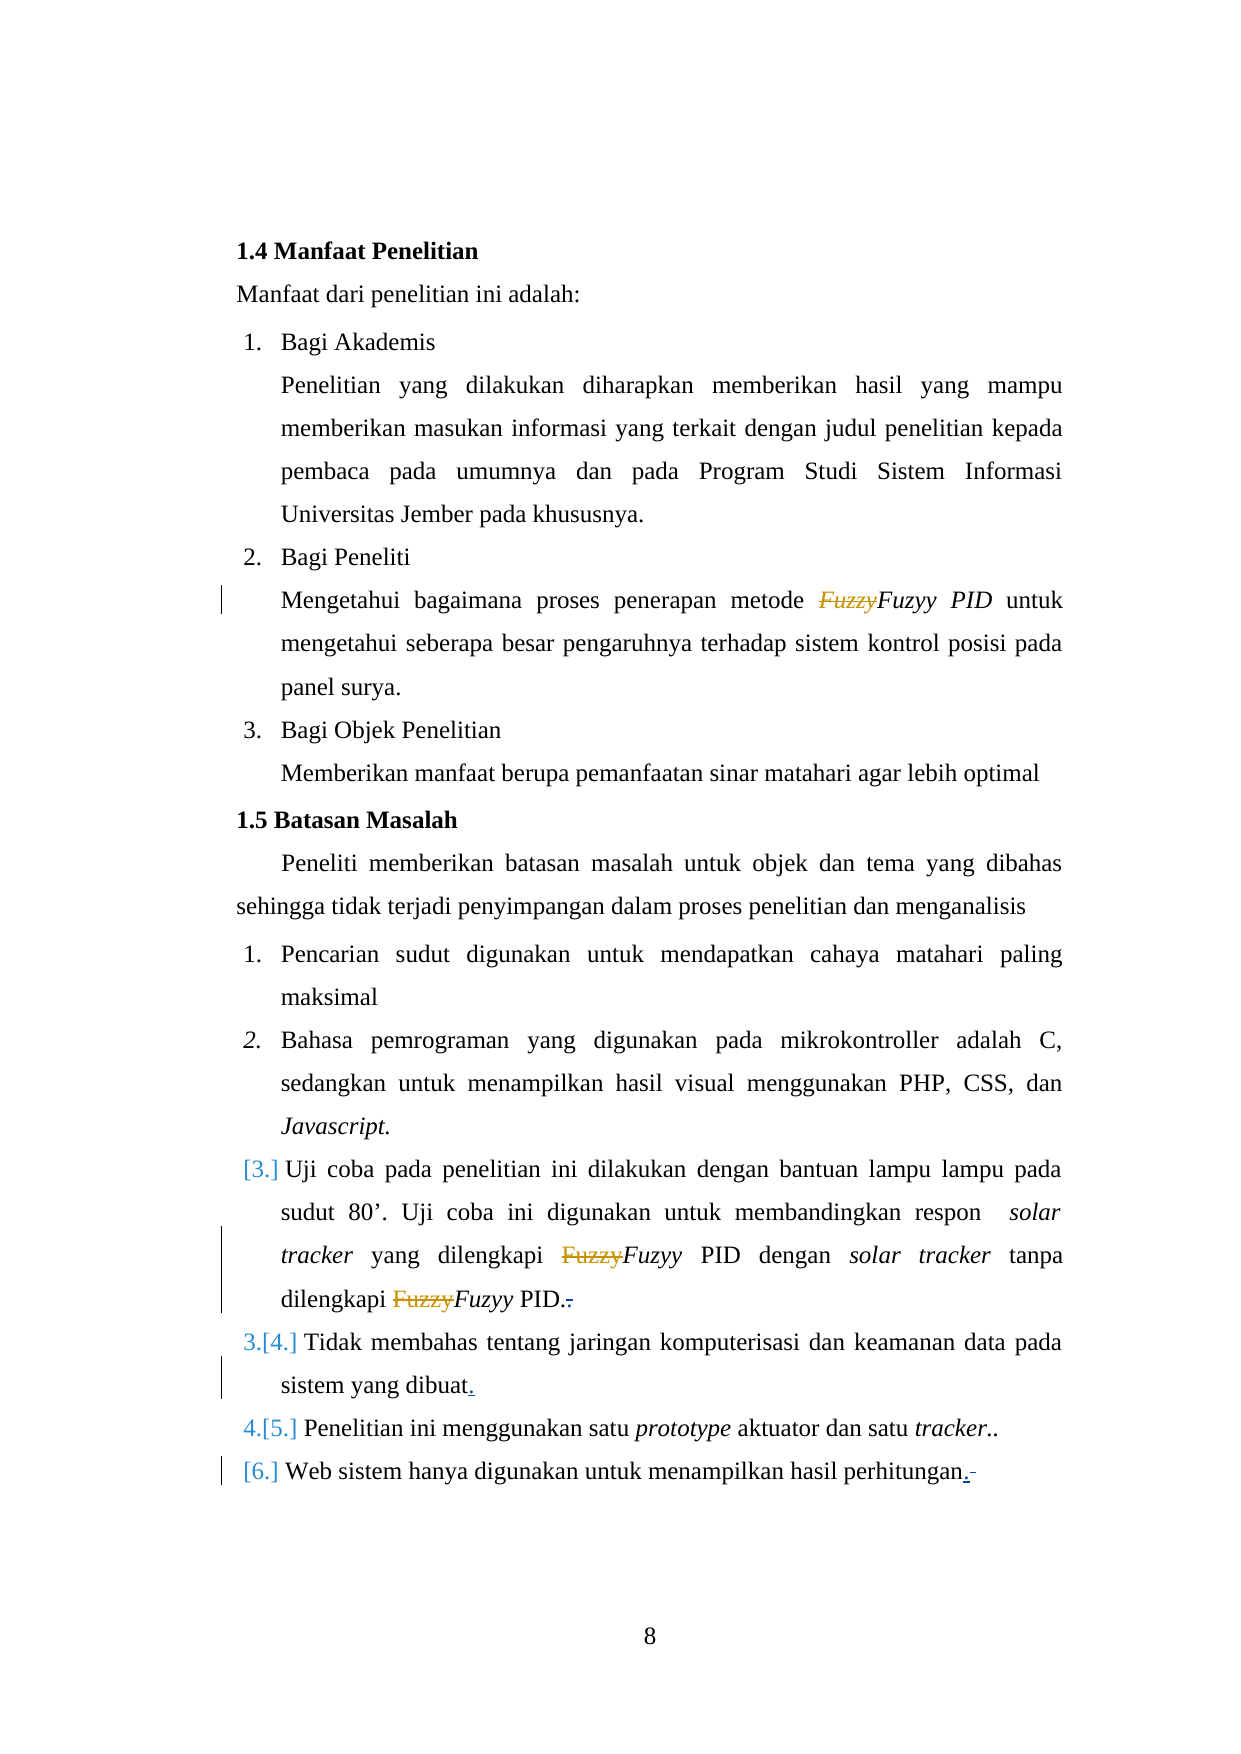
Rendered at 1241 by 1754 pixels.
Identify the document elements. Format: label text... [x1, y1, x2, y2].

subtitle Manfaat Penelitian [236, 236, 1063, 265]
list Pencarian sudut digunakan untuk mendapatkan cahaya matahari paling maksimal [243, 939, 1063, 1011]
list Penelitian yang dilakukan diharapkan memberikan hasil yang mampu memberikan masukan informasi yang terkait dengan judul penelitian kepada pembaca pada umumnya dan pada Program Studi Sistem Informasi Universitas Jember pada khususnya. [281, 370, 1063, 528]
list Bagi Objek Penelitian [243, 715, 1063, 743]
text Manfaat dari penelitian ini adalah: [236, 279, 1063, 308]
list Penelitian ini menggunakan satu prototype aktuator dan satu tracker.. [243, 1413, 1063, 1442]
list Mengetahui bagaimana proses penerapan metode Fuzyy PID untuk mengetahui seberapa besar pengaruhnya terhadap sistem kontrol posisi pada panel surya. [281, 585, 1063, 700]
list Bagi Peneliti [243, 542, 1063, 571]
list Uji coba pada penelitian ini dilakukan dengan bantuan lampu lampu pada sudut 80’. Uji coba ini digunakan untuk membandingkan respon solar tracker yang dilengkapi Fuzyy PID dengan solar tracker tanpa dilengkapi Fuzyy PID. [243, 1154, 1063, 1312]
list Bagi Akademis [243, 327, 1063, 355]
list Tidak membahas tentang jaringan komputerisasi dan keamanan data pada sistem yang dibuat [243, 1327, 1063, 1399]
list Bahasa pemrograman yang digunakan pada mikrokontroller adalah C, sedangkan untuk menampilkan hasil visual menggunakan PHP, CSS, dan Javascript. [243, 1025, 1063, 1140]
list Web sistem hanya digunakan untuk menampilkan hasil perhitungan [243, 1456, 1063, 1485]
text Peneliti memberikan batasan masalah untuk objek dan tema yang dibahas sehingga tidak terjadi penyimpangan dalam proses penelitian dan menganalisis [236, 848, 1063, 920]
subtitle Batasan Masalah [236, 805, 1063, 834]
list Memberikan manfaat berupa pemanfaatan sinar matahari agar lebih optimal [281, 758, 1063, 787]
